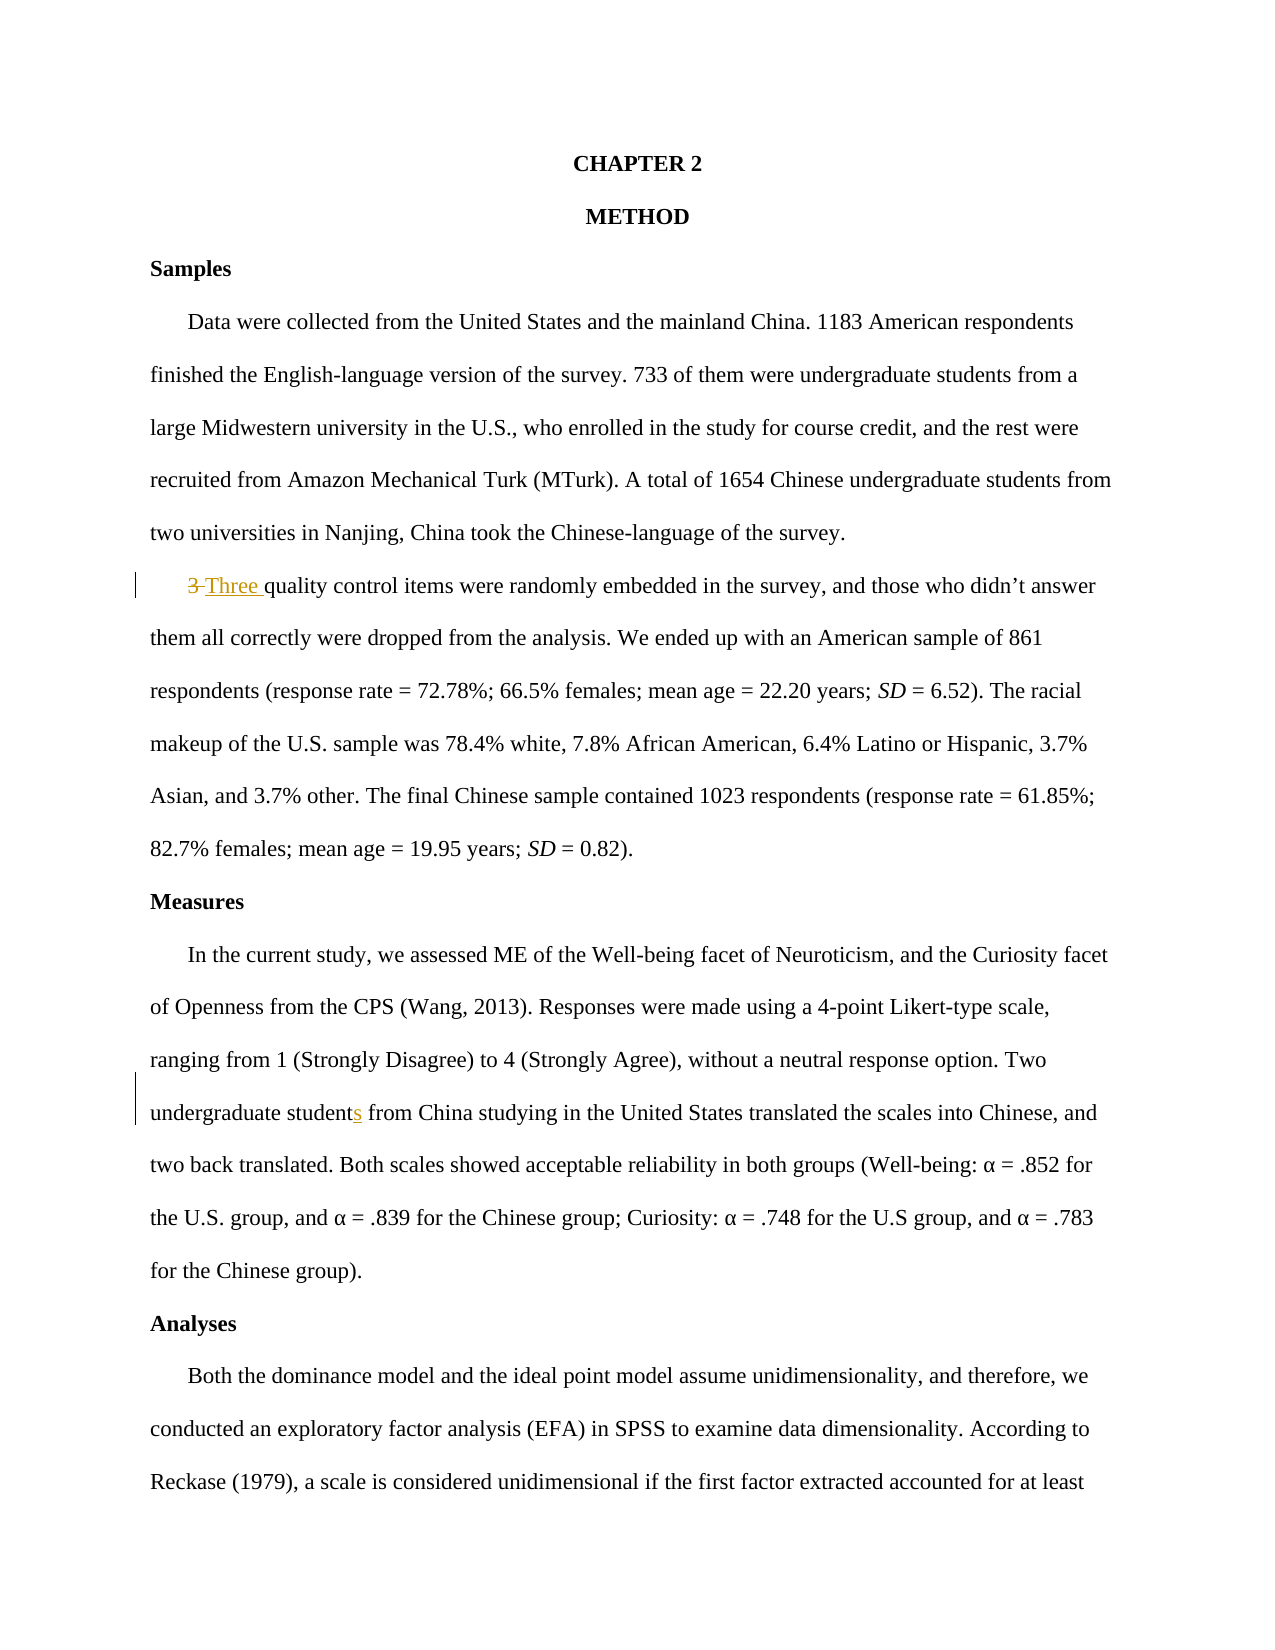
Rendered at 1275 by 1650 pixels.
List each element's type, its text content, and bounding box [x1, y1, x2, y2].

text Measures [150, 888, 1125, 914]
text Analyses [150, 1309, 1125, 1336]
text METHOD [150, 203, 1125, 229]
text quality control items were randomly embedded in the survey, and those who didn’t answer them all correctly were dropped from the analysis. We ended up with an American sample of 861 respondents (response rate = 72.78%; 66.5% females; mean age = 22.20 years; SD = 6.52). The racial makeup of the U.S. sample was 78.4% white, 7.8% African American, 6.4% Latino or Hispanic, 3.7% Asian, and 3.7% other. The final Chinese sample contained 1023 respondents (response rate = 61.85%; 82.7% females; mean age = 19.95 years; SD = 0.82). [150, 572, 1125, 862]
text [150, 1362, 1125, 1494]
text Samples [150, 255, 1125, 282]
text CHAPTER 2 [150, 150, 1125, 176]
text In the current study, we assessed ME of the Well-being facet of Neuroticism, and the Curiosity facet of Openness from the CPS (Wang, 2013). Responses were made using a 4-point Likert-type scale, ranging from 1 (Strongly Disagree) to 4 (Strongly Agree), without a neutral response option. Two undergraduate student from China studying in the United States translated the scales into Chinese, and two back translated. Both scales showed acceptable reliability in both groups (Well-being: α = .852 for the U.S. group, and α = .839 for the Chinese group; Curiosity: α = .748 for the U.S group, and α = .783 for the Chinese group). [150, 941, 1125, 1283]
text Data were collected from the United States and the mainland China. 1183 American respondents finished the English-language version of the survey. 733 of them were undergraduate students from a large Midwestern university in the U.S., who enrolled in the study for course credit, and the rest were recruited from Amazon Mechanical Turk (MTurk). A total of 1654 Chinese undergraduate students from two universities in Nanjing, China took the Chinese-language of the survey. [150, 308, 1125, 545]
